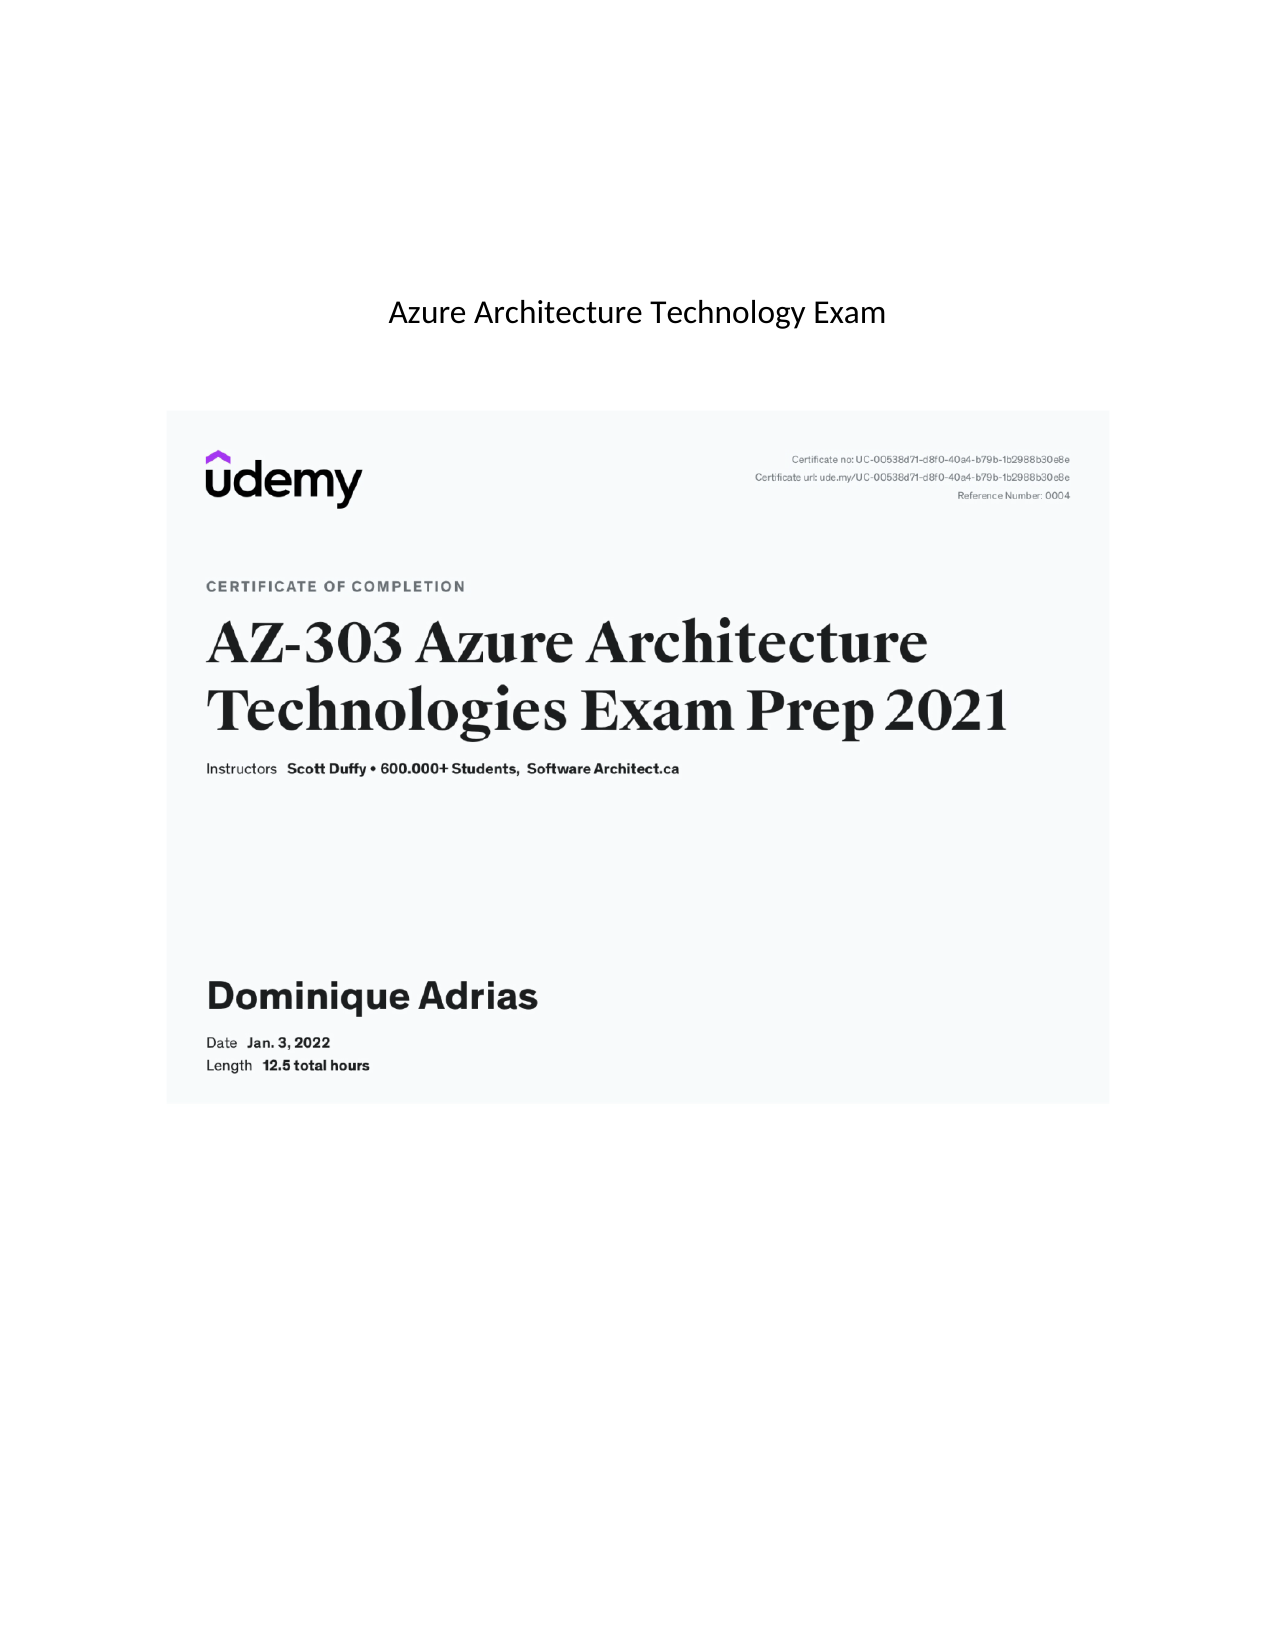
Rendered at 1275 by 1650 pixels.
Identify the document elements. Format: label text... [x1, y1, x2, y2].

picture [150, 398, 1125, 1117]
text Azure Architecture Technology Exam [150, 291, 1125, 331]
